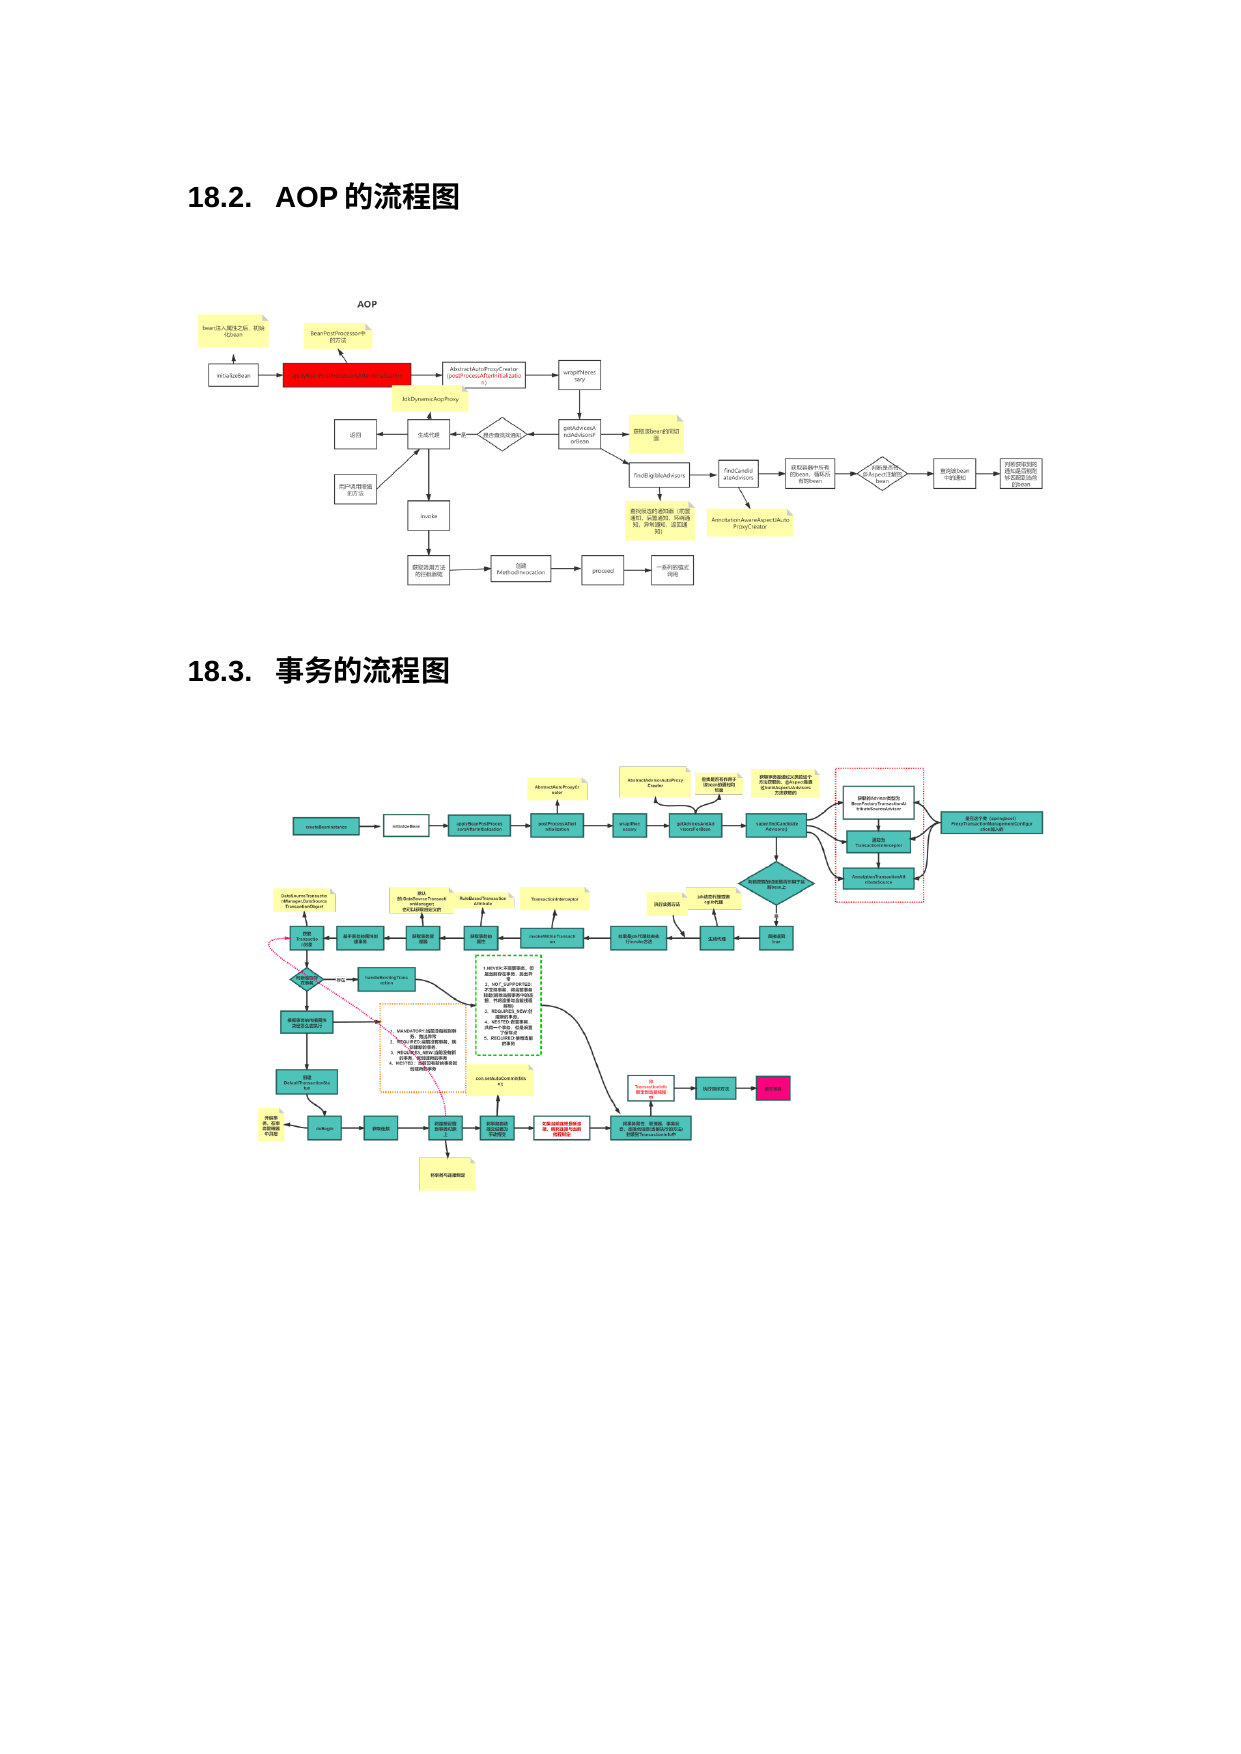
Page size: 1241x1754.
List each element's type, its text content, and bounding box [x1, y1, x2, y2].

picture [187, 284, 1052, 595]
picture [187, 759, 1049, 1199]
subtitle AOP的流程图 [187, 162, 1053, 227]
subtitle 事务的流程图 [187, 637, 1053, 702]
